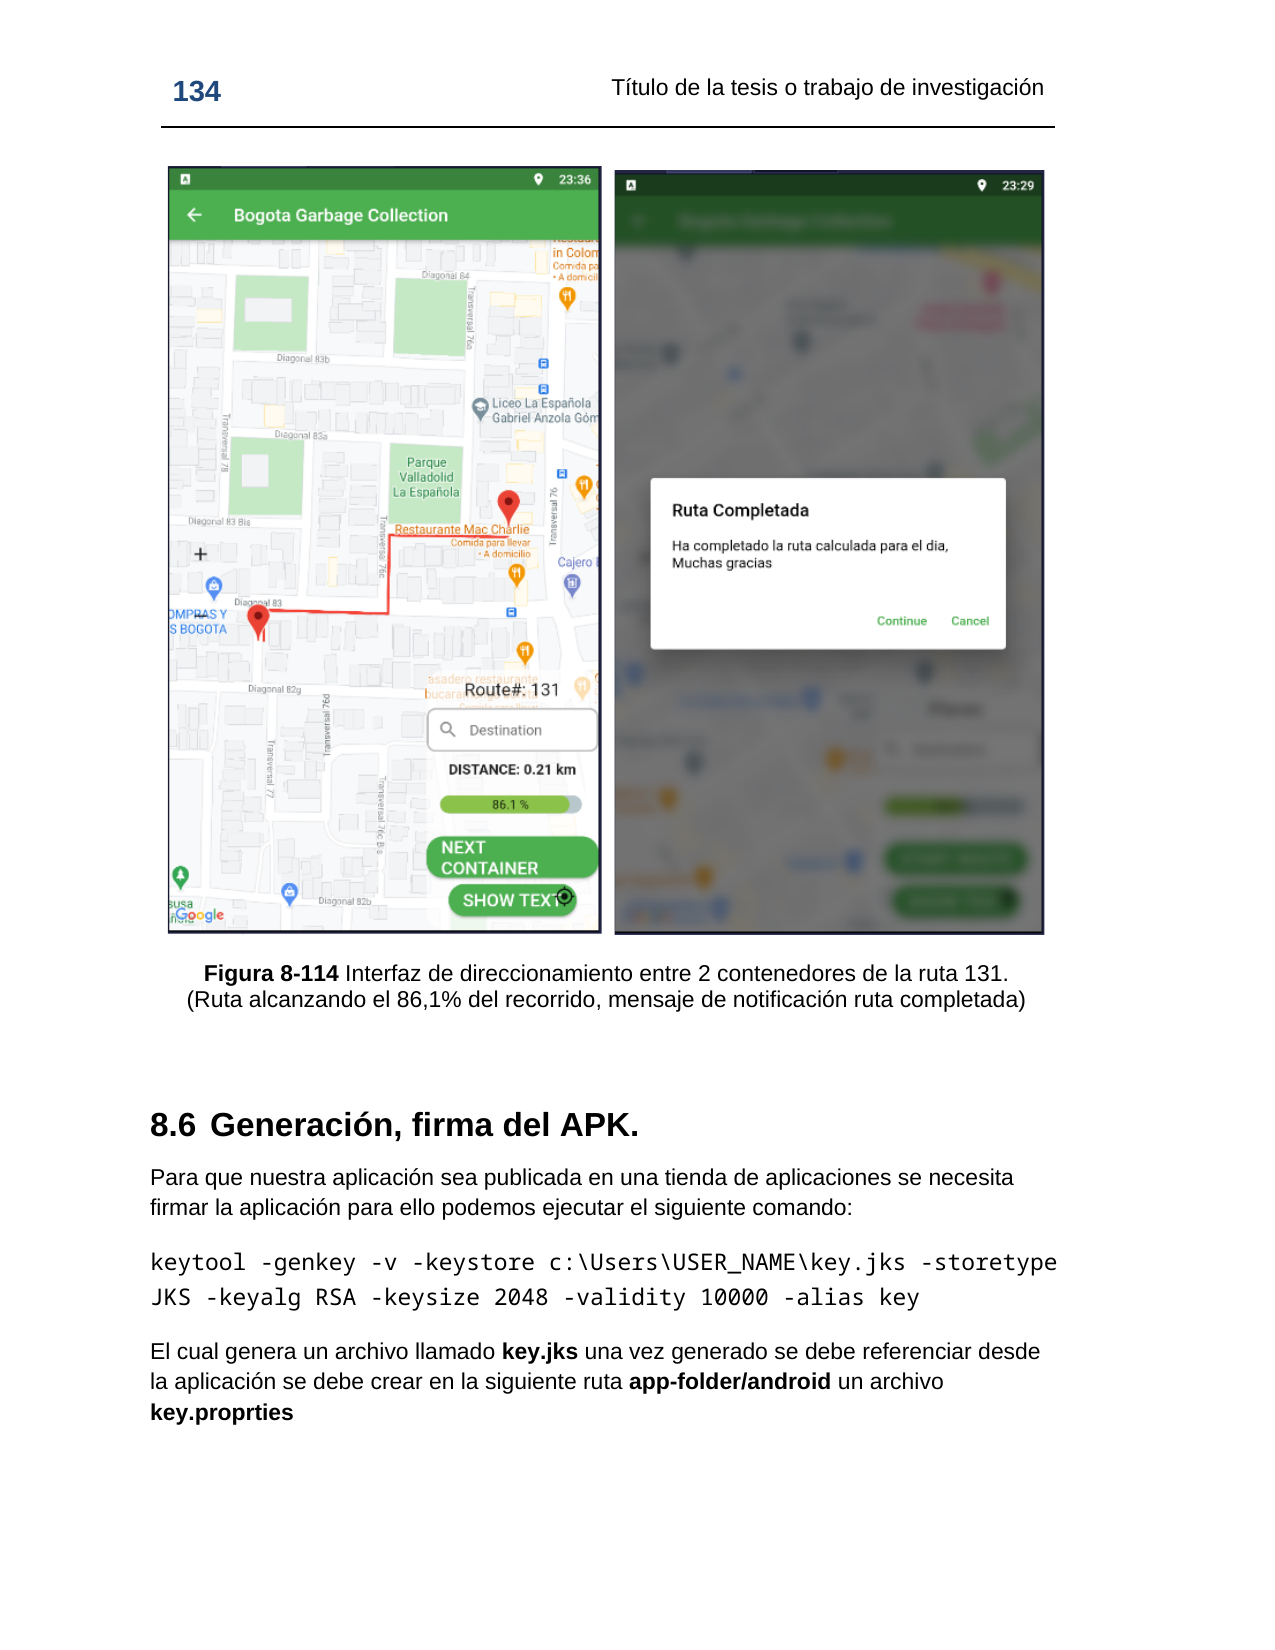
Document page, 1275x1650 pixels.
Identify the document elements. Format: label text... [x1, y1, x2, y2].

text keytool -genkey -v -keystore c:\Users\USER_NAME\key.jks -storetype JKS -keyalg RSA -keysize 2048 -validity 10000 -alias key [150, 1245, 1062, 1313]
text Para que nuestra aplicación sea publicada en una tienda de aplicaciones se necesita firmar la aplicación para ello podemos ejecutar el siguiente comando: [150, 1164, 1062, 1221]
picture [614, 170, 1045, 935]
text El cual genera un archivo llamado key.jks una vez generado se debe referenciar desde la aplicación se debe crear en la siguiente ruta app-folder/android un archivo key.proprties [150, 1338, 1062, 1425]
picture [167, 166, 602, 935]
subtitle Generación, firma del APK. [150, 1105, 1062, 1143]
